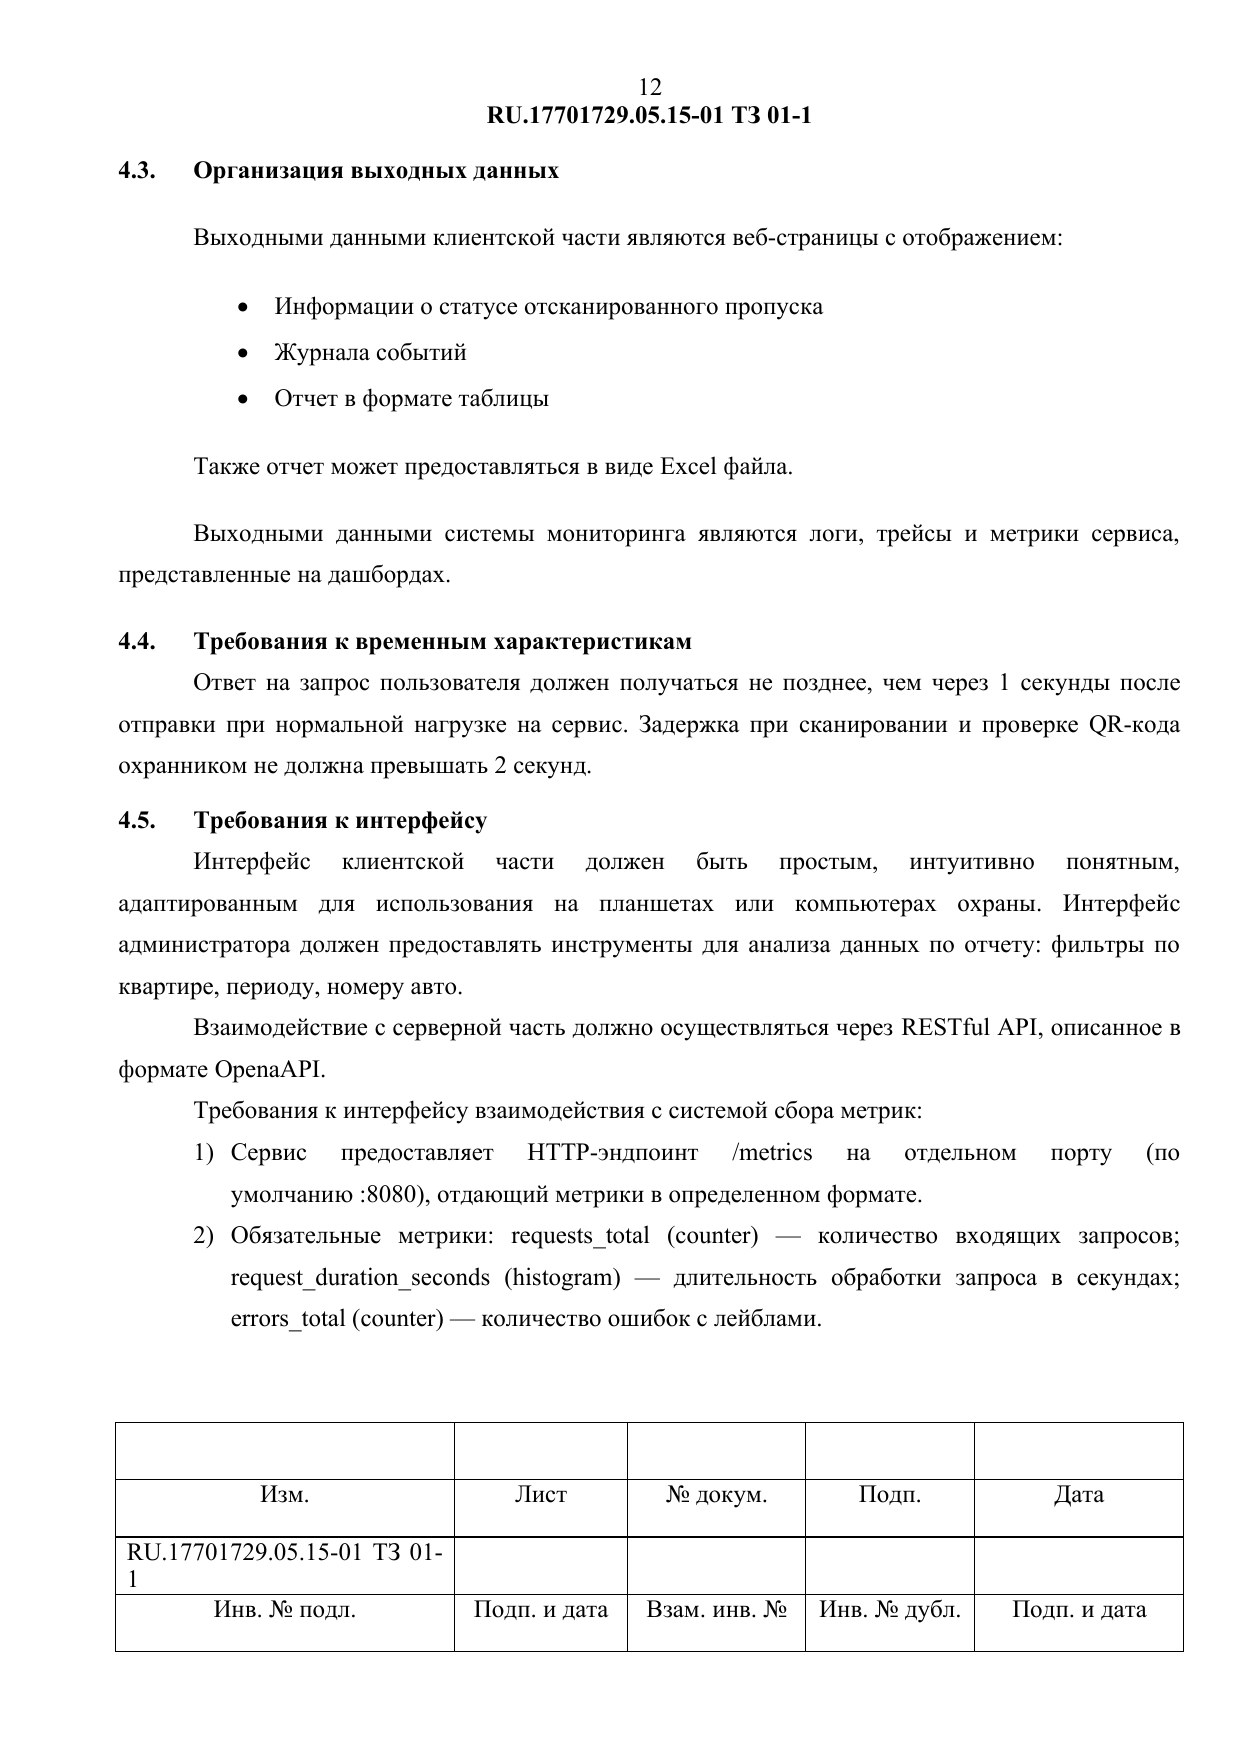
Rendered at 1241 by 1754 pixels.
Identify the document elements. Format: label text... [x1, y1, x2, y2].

text Ответ на запрос пользователя должен получаться не позднее, чем через 1 секунды после отправки при нормальной нагрузке на сервис. Задержка при сканировании и проверке QR-кода охранником не должна превышать 2 секунд. [118, 668, 1181, 779]
text Интерфейс клиентской части должен быть простым, интуитивно понятным, адаптированным для использования на планшетах или компьютерах охраны. Интерфейс администратора должен предоставлять инструменты для анализа данных по отчету: фильтры по квартире, периоду, номеру авто. [118, 847, 1181, 1000]
subtitle Требования к временным характеристикам [118, 627, 1181, 655]
list Журнала событий [237, 335, 1181, 366]
list Обязательные метрики: requests_total (counter) — количество входящих запросов; request_duration_seconds (histogram) — длительность обработки запроса в секундах; errors_total (counter) — количество ошибок с лейблами. [193, 1221, 1181, 1332]
text Требования к интерфейсу взаимодействия с системой сбора метрик: [118, 1097, 1181, 1124]
subtitle Требования к интерфейсу [118, 806, 1181, 833]
text Взаимодействие с серверной часть должно осуществляться через RESTful API, описанное в формате OpenaAPI. [118, 1013, 1181, 1083]
subtitle Организация выходных данных [118, 156, 1181, 184]
text Выходными данными системы мониторинга являются логи, трейсы и метрики сервиса, представленные на дашбордах. [118, 519, 1181, 588]
list Сервис предоставляет HTTP-эндпоинт /metrics на отдельном порту (по умолчанию :8080), отдающий метрики в определенном формате. [193, 1138, 1181, 1207]
list Отчет в формате таблицы [237, 381, 1181, 412]
text Также отчет может предоставляться в виде Excel файла. [193, 452, 1181, 480]
list Информации о статусе отсканированного пропуска [237, 289, 1181, 320]
text Выходными данными клиентской части являются веб-страницы с отображением: [118, 223, 1181, 251]
